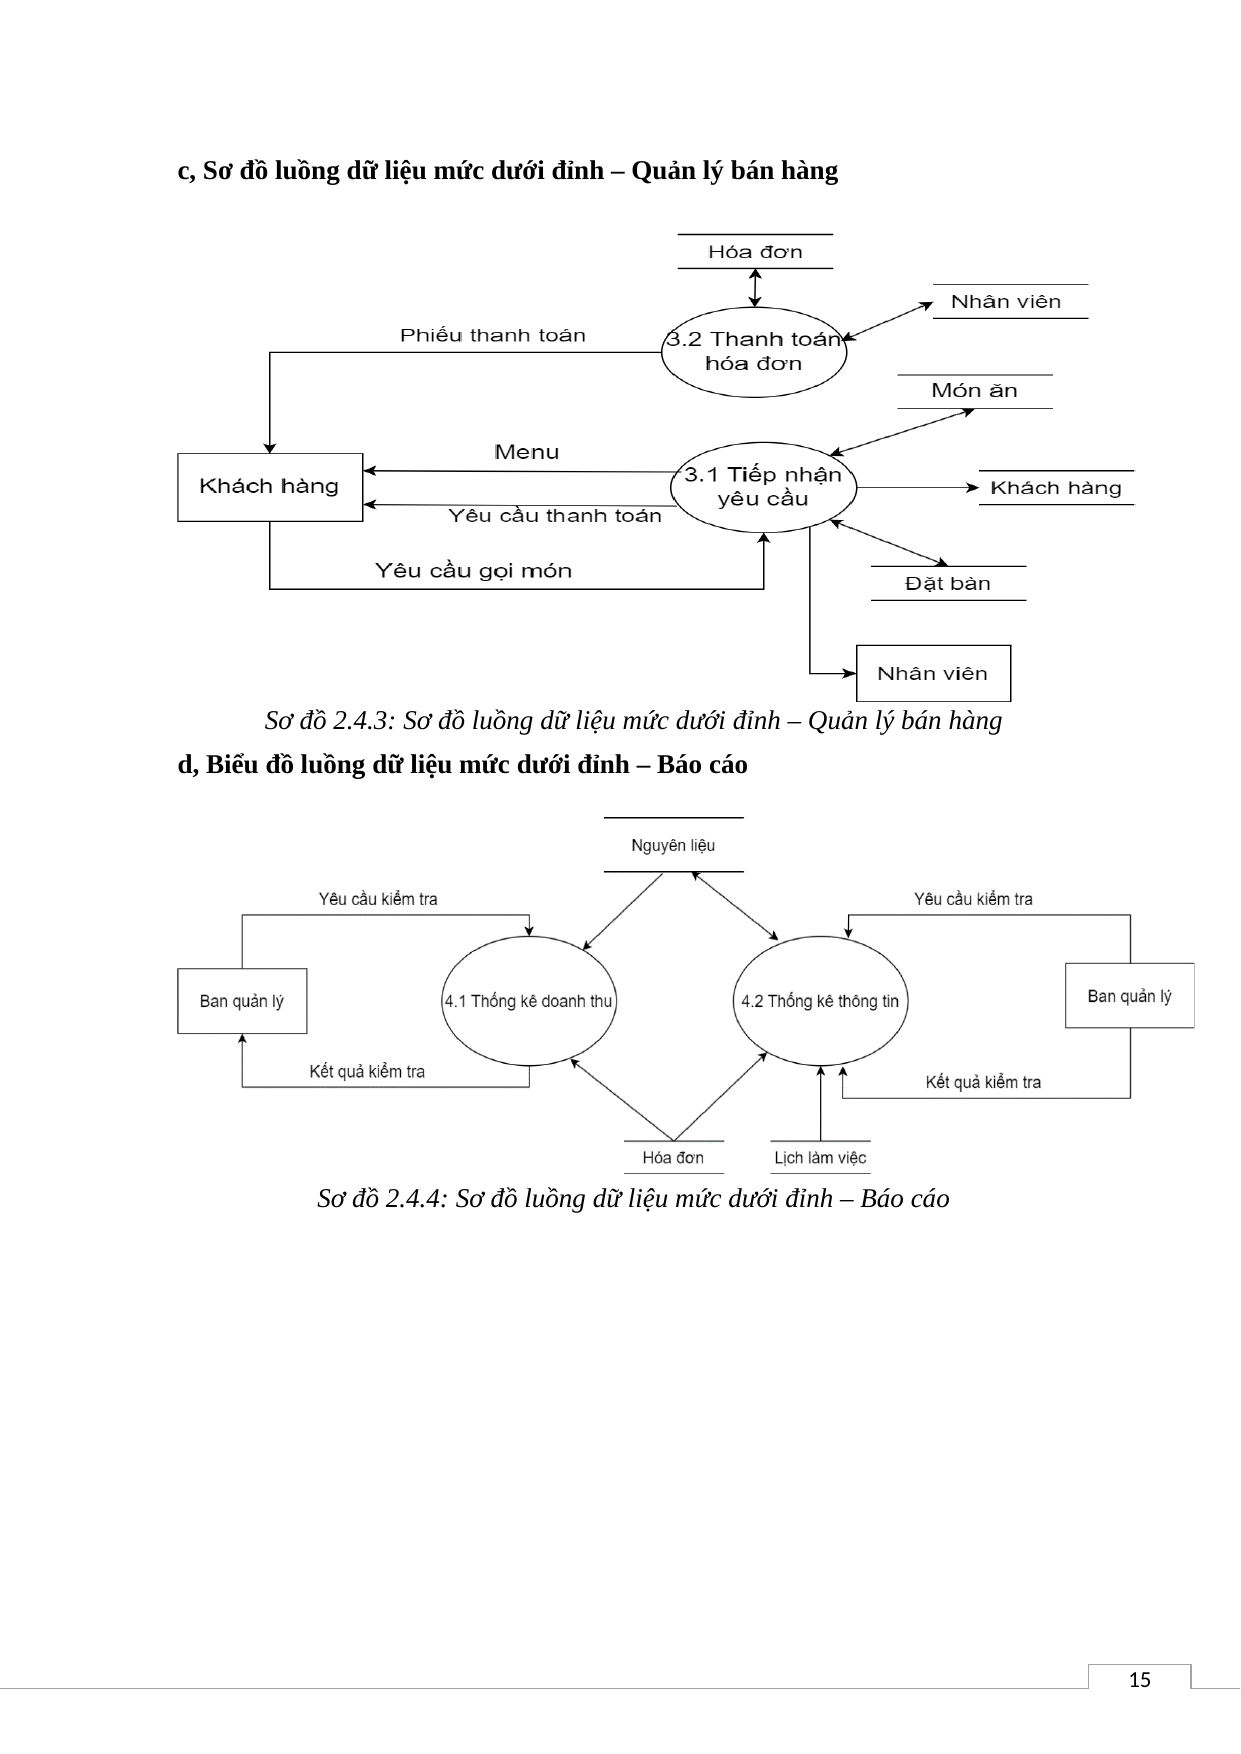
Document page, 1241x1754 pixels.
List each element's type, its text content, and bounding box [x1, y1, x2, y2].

picture [177, 233, 1136, 702]
picture [177, 817, 1195, 1174]
text Sơ đồ 2.4.4: Sơ đồ luồng dữ liệu mức dưới đỉnh – Báo cáo [177, 1182, 1092, 1213]
subtitle c, Sơ đồ luồng dữ liệu mức dưới đỉnh – Quản lý bán hàng [177, 154, 1092, 185]
subtitle d, Biểu đồ luồng dữ liệu mức dưới đỉnh – Báo cáo [177, 743, 1092, 781]
text Sơ đồ 2.4.3: Sơ đồ luồng dữ liệu mức dưới đỉnh – Quản lý bán hàng [177, 702, 1092, 735]
